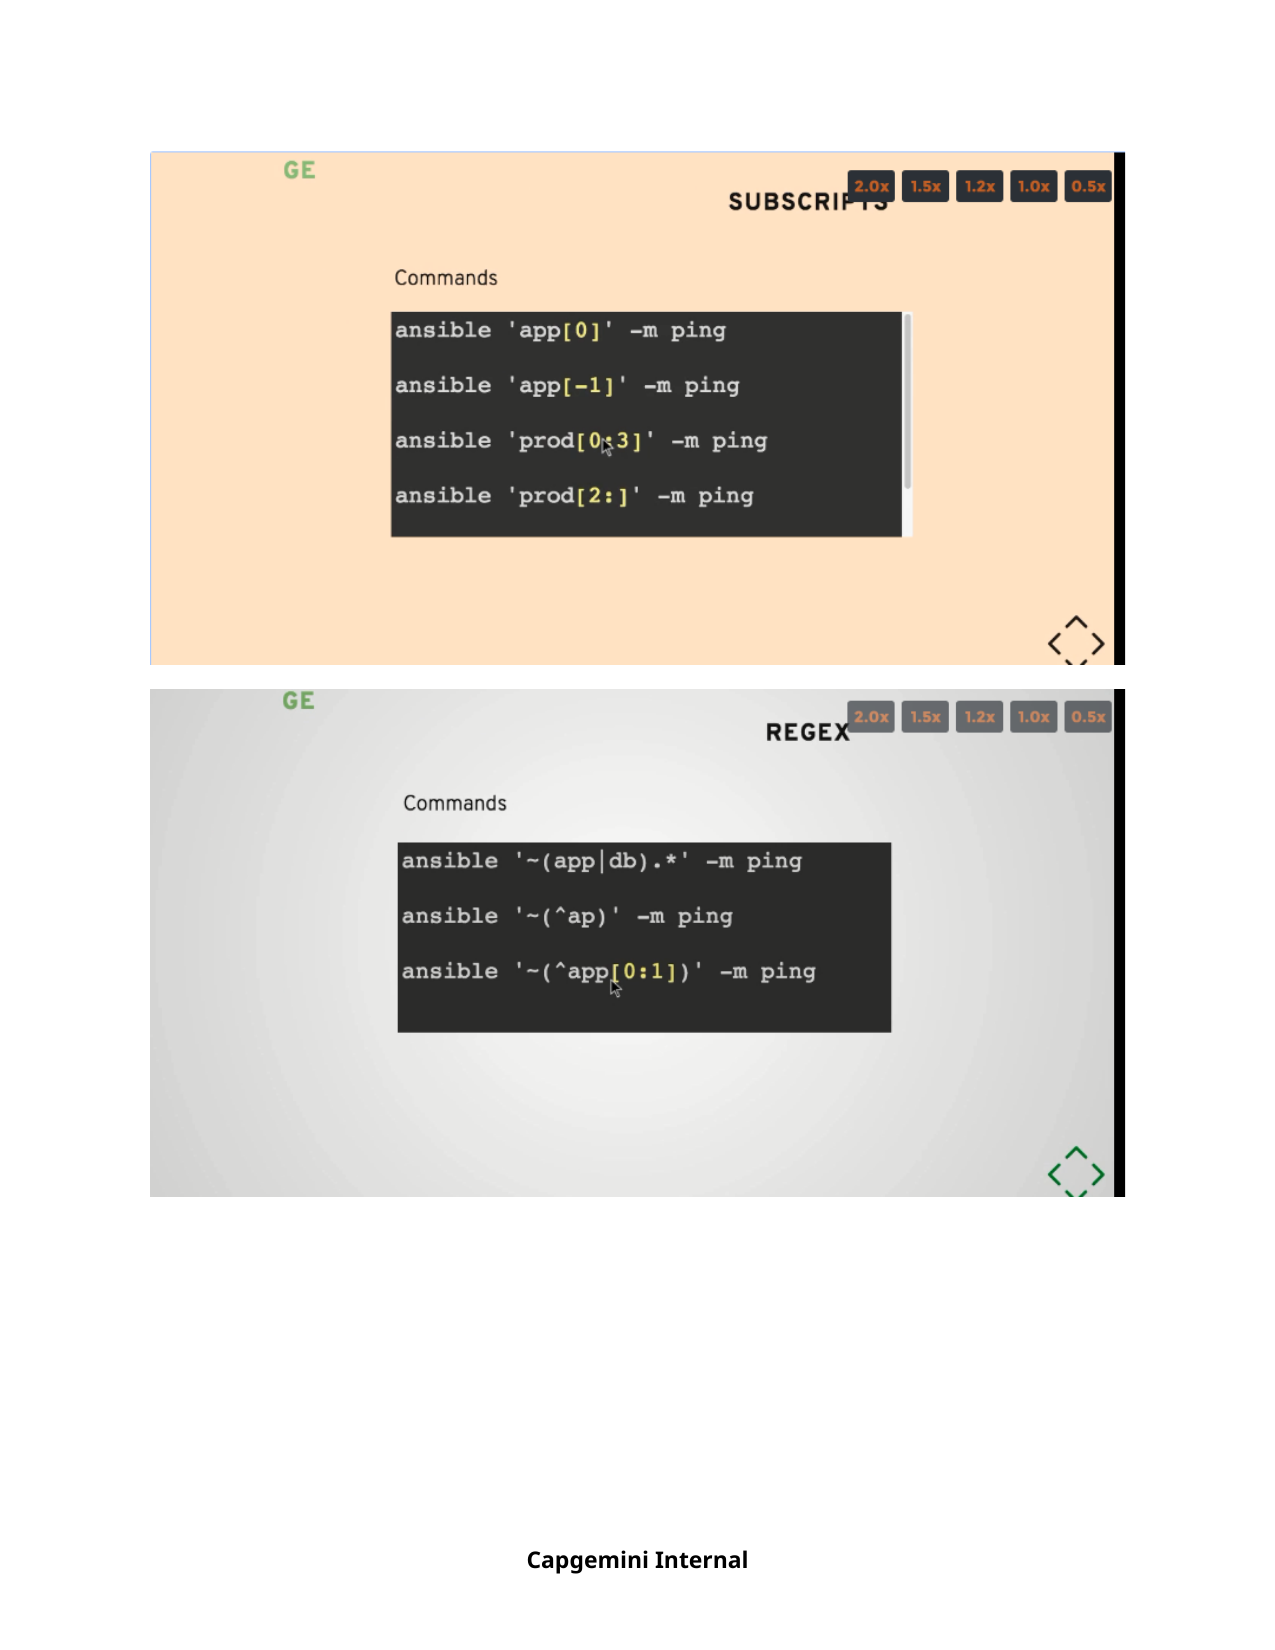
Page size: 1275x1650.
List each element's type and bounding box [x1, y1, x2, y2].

picture [150, 689, 1125, 1197]
picture [150, 150, 1125, 665]
